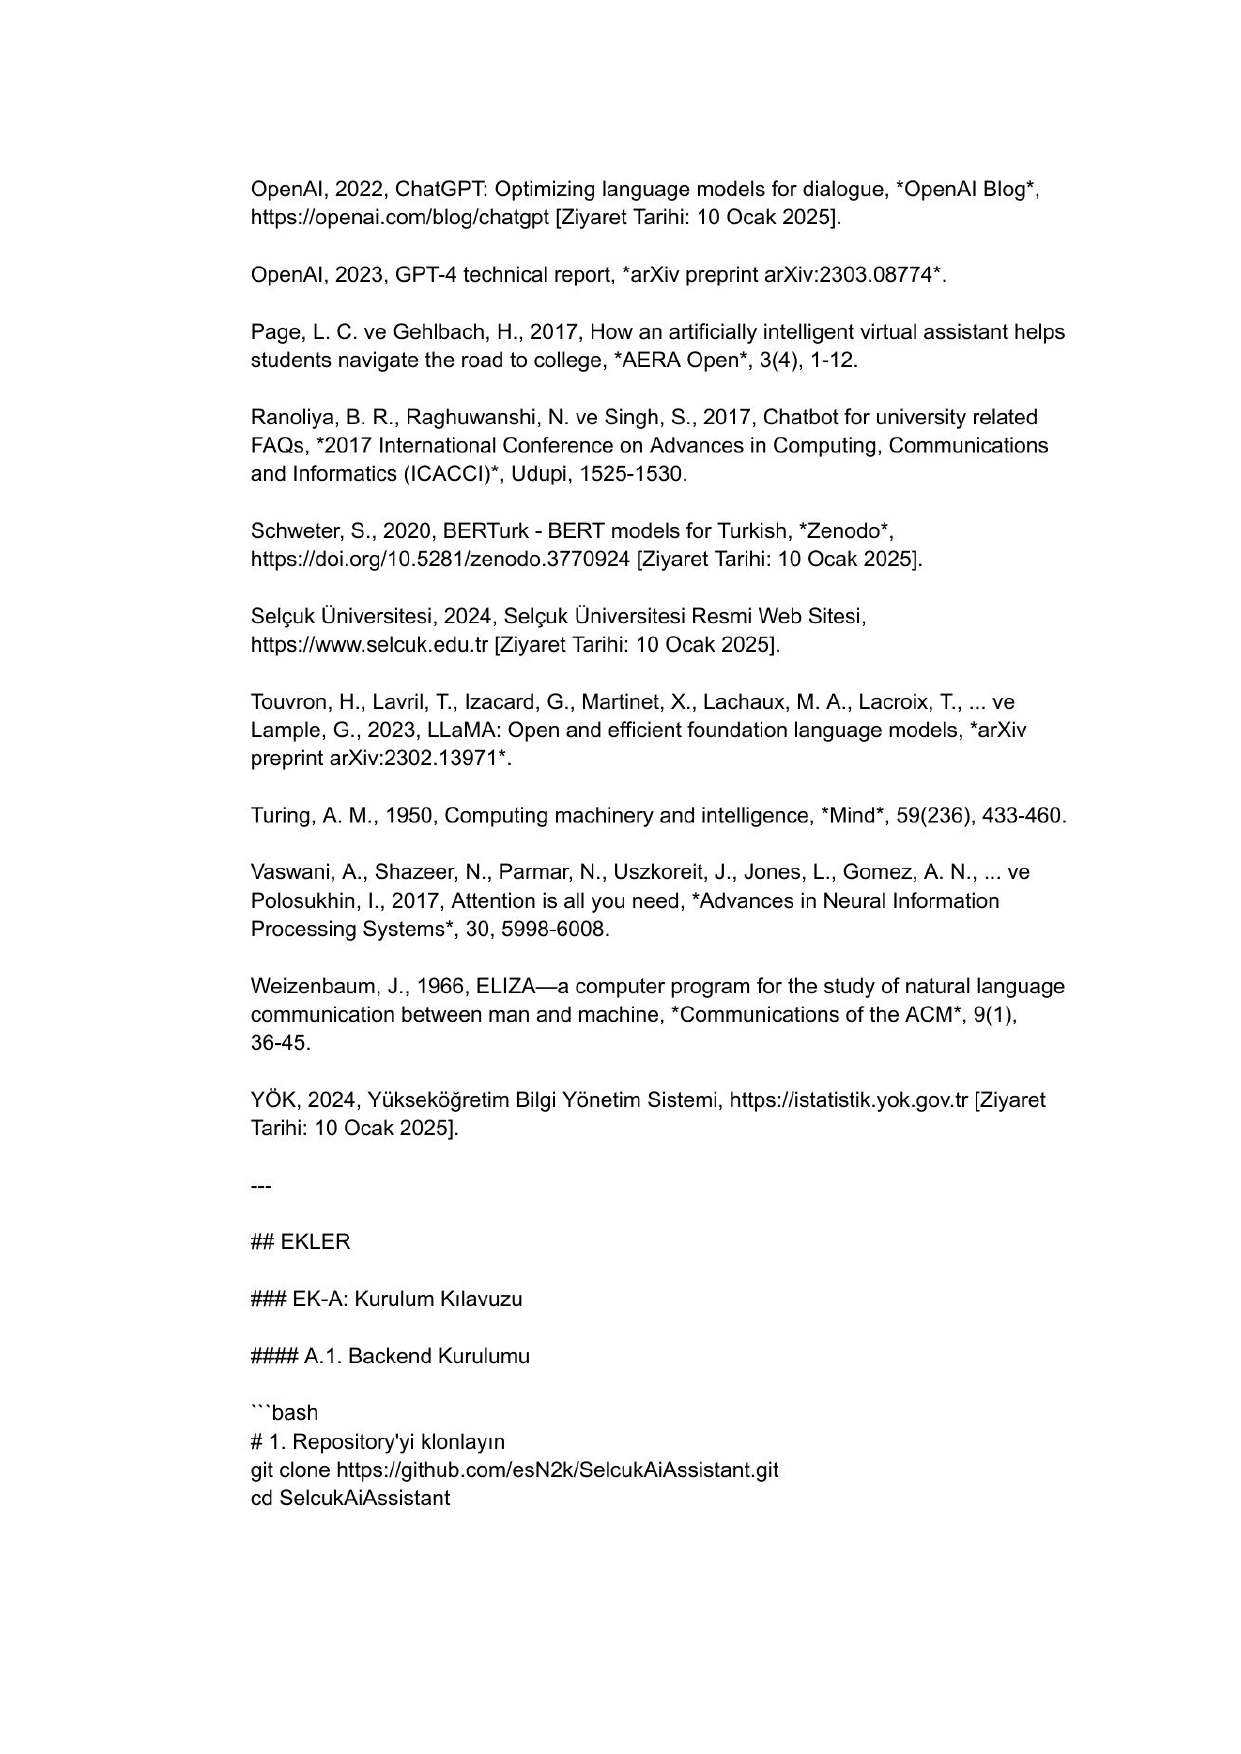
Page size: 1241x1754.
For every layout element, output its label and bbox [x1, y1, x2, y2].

picture [56, 37, 1222, 1685]
